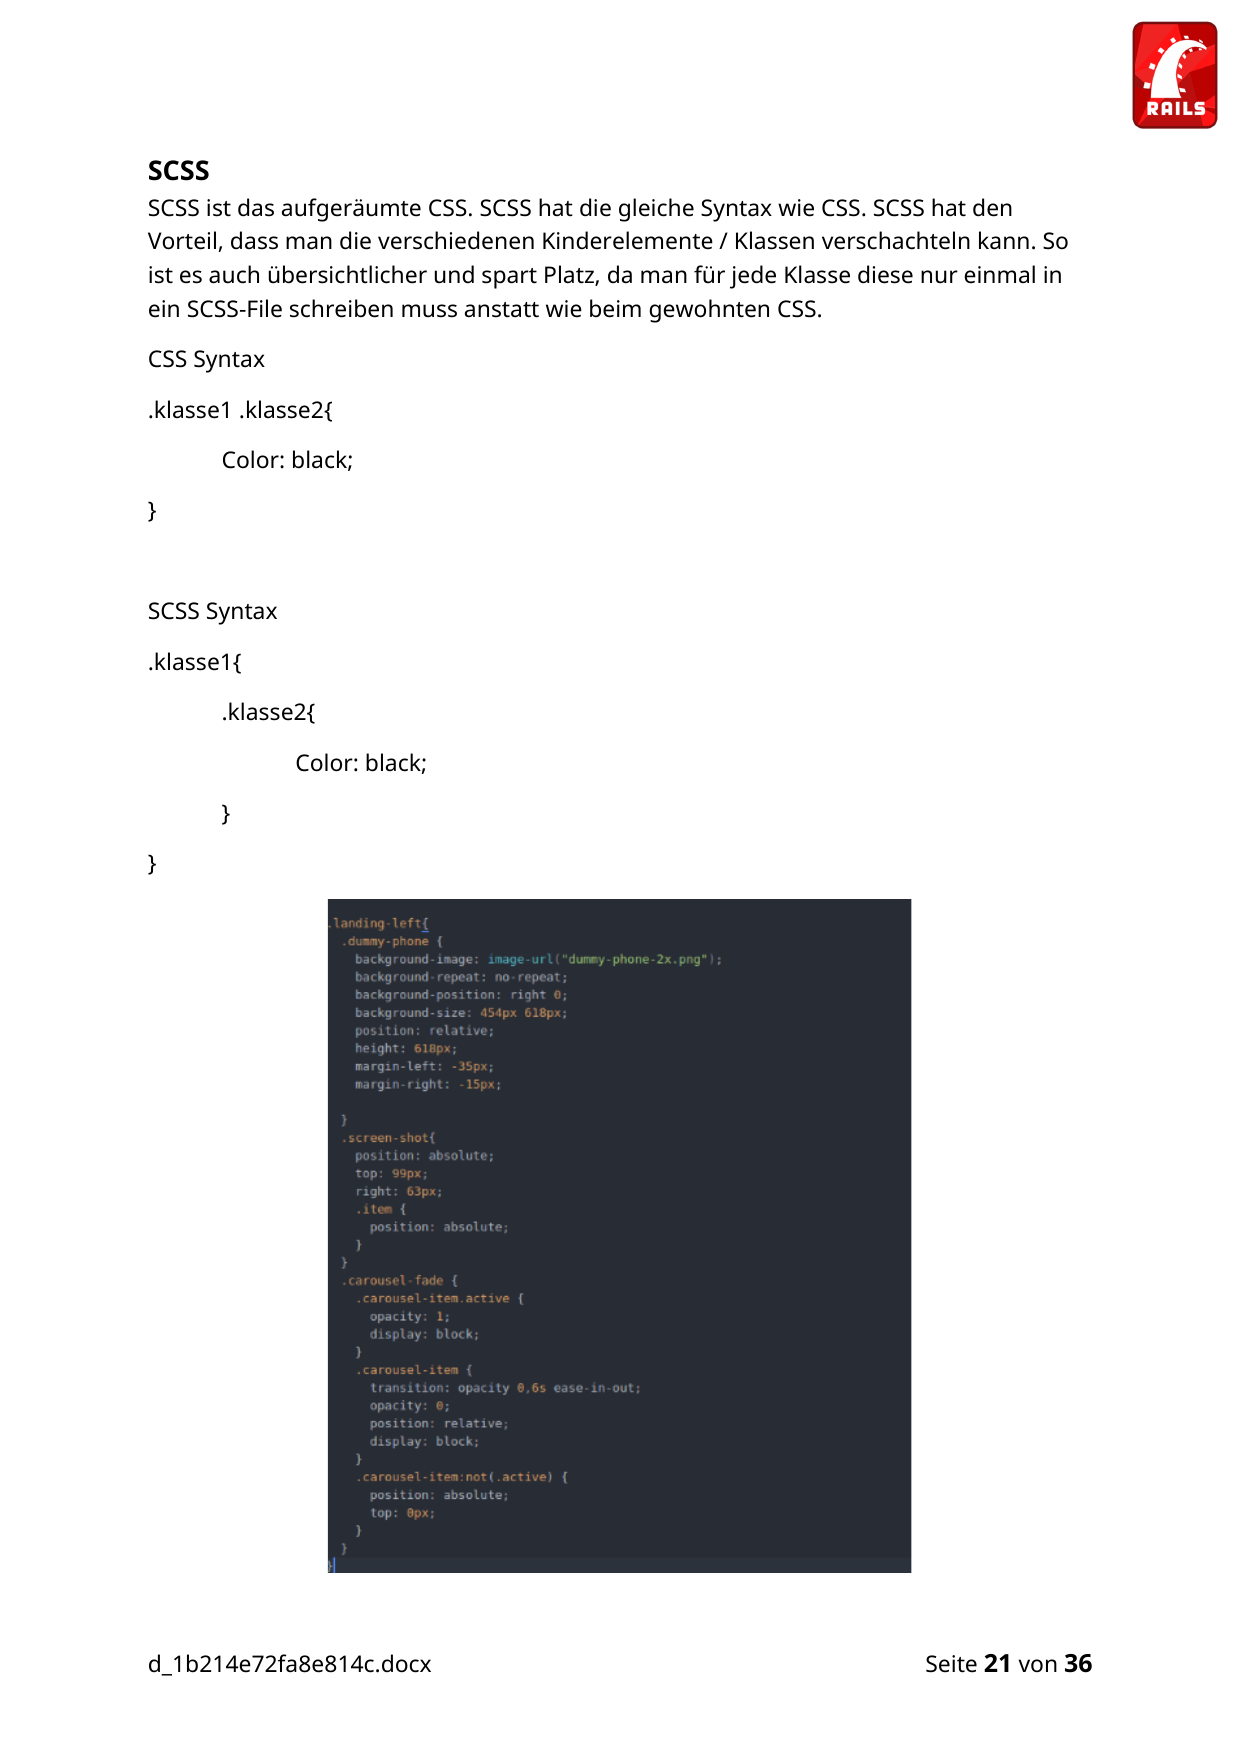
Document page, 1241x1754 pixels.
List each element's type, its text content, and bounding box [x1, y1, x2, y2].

text } [148, 494, 1093, 526]
text SCSS ist das aufgeräumte CSS. SCSS hat die gleiche Syntax wie CSS. SCSS hat den Vorteil, dass man die verschiedenen Kinderelemente / Klassen verschachteln kann. So ist es auch übersichtlicher und spart Platz, da man für jede Klasse diese nur einmal in ein SCSS-File schreiben muss anstatt wie beim gewohnten CSS. [148, 192, 1093, 324]
text .klasse1{ [148, 646, 1093, 677]
text .klasse1 .klasse2{ [148, 394, 1093, 425]
text Color: black; [148, 747, 1093, 778]
text .klasse2{ [148, 696, 1093, 727]
text } [148, 847, 1093, 879]
subtitle SCSS [148, 152, 1093, 189]
text SCSS Syntax [148, 595, 1093, 627]
picture [1125, 13, 1223, 133]
text Color: black; [148, 444, 1093, 475]
text } [148, 797, 1093, 828]
text CSS Syntax [148, 343, 1093, 374]
picture [327, 899, 914, 1574]
